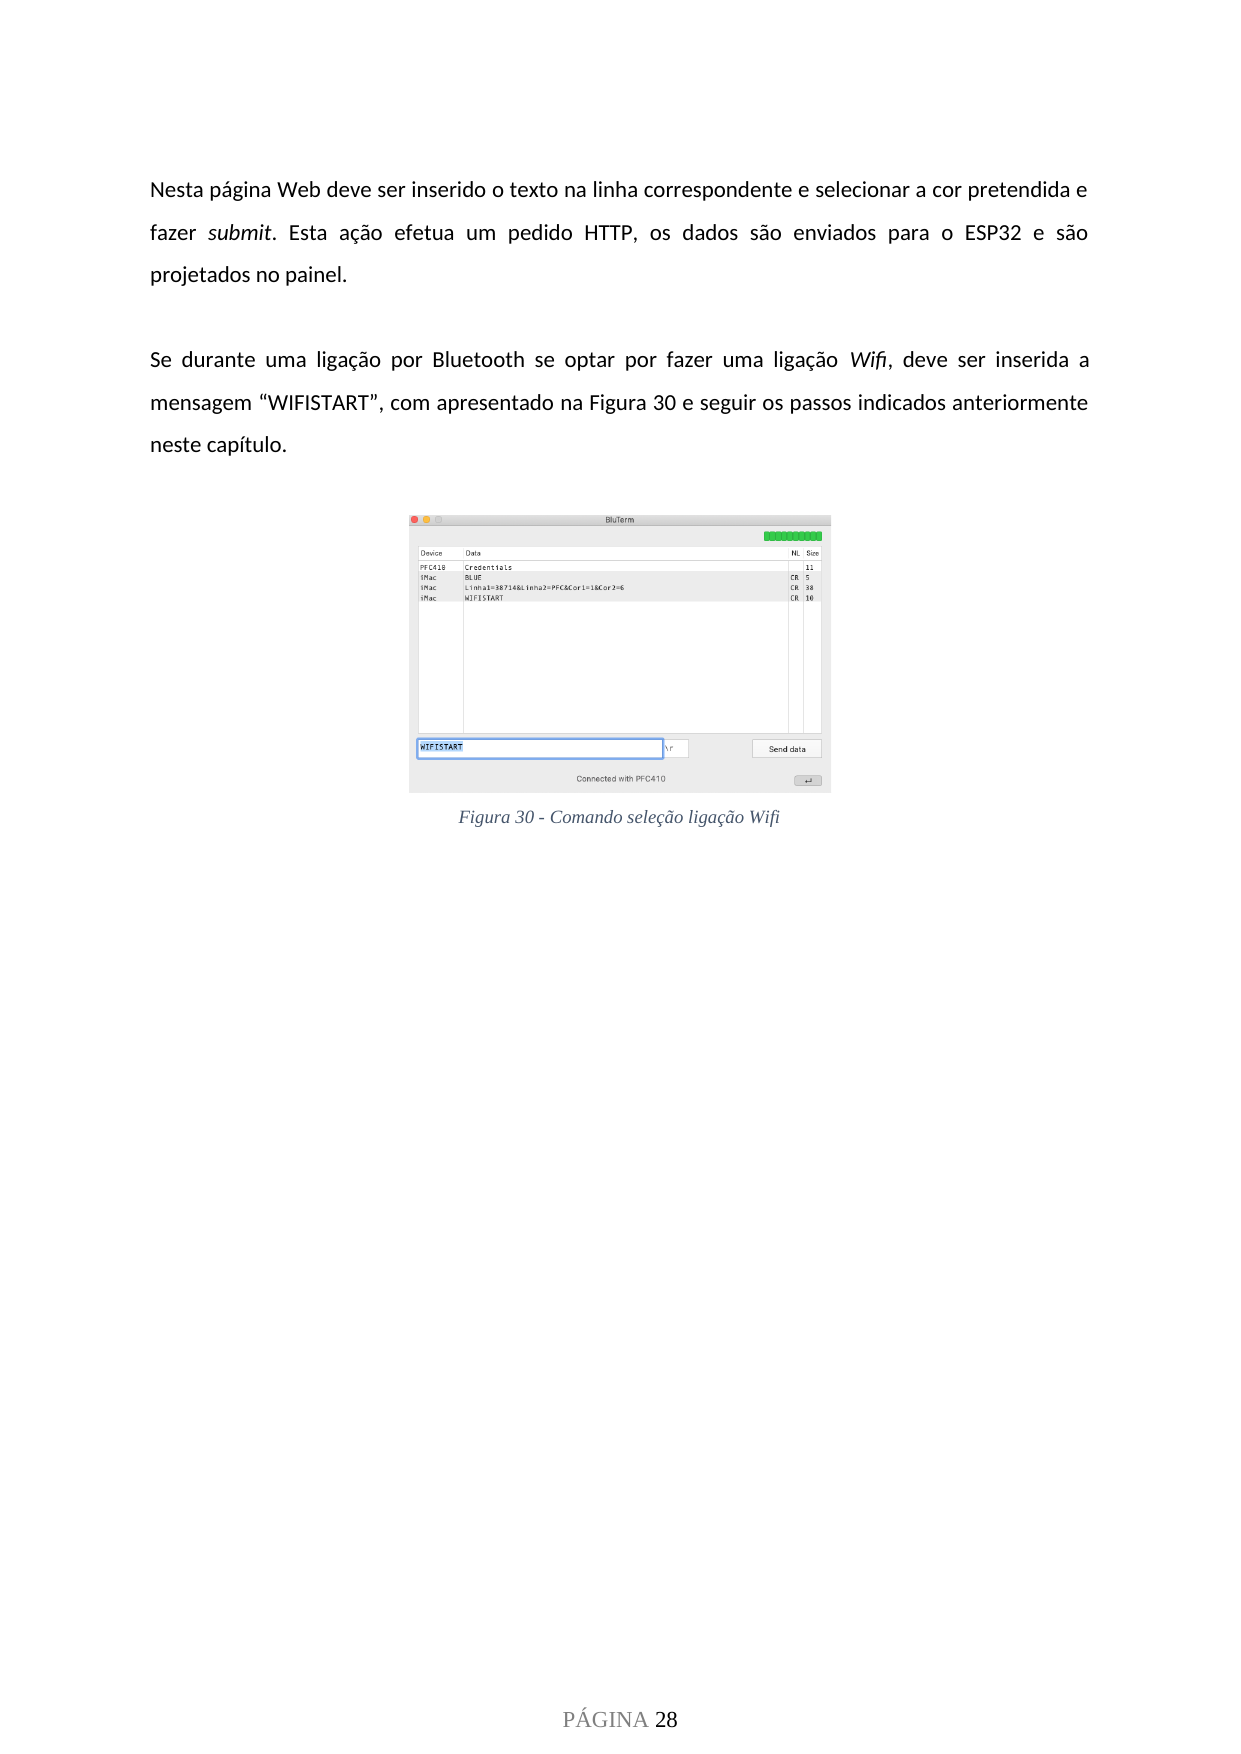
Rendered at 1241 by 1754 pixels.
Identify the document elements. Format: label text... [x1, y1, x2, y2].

text Nesta página Web deve ser inserido o texto na linha correspondente e selecionar a cor pretendida e fazer submit. Esta ação efetua um pedido HTTP, os dados são enviados para o ESP32 e são projetados no painel. [150, 176, 1090, 288]
picture [409, 515, 832, 793]
text Se durante uma ligação por Bluetooth se optar por fazer uma ligação Wifi, deve ser inserida a mensagem “WIFISTART”, com apresentado na Figura 30 e seguir os passos indicados anteriormente neste capítulo. [150, 346, 1090, 458]
